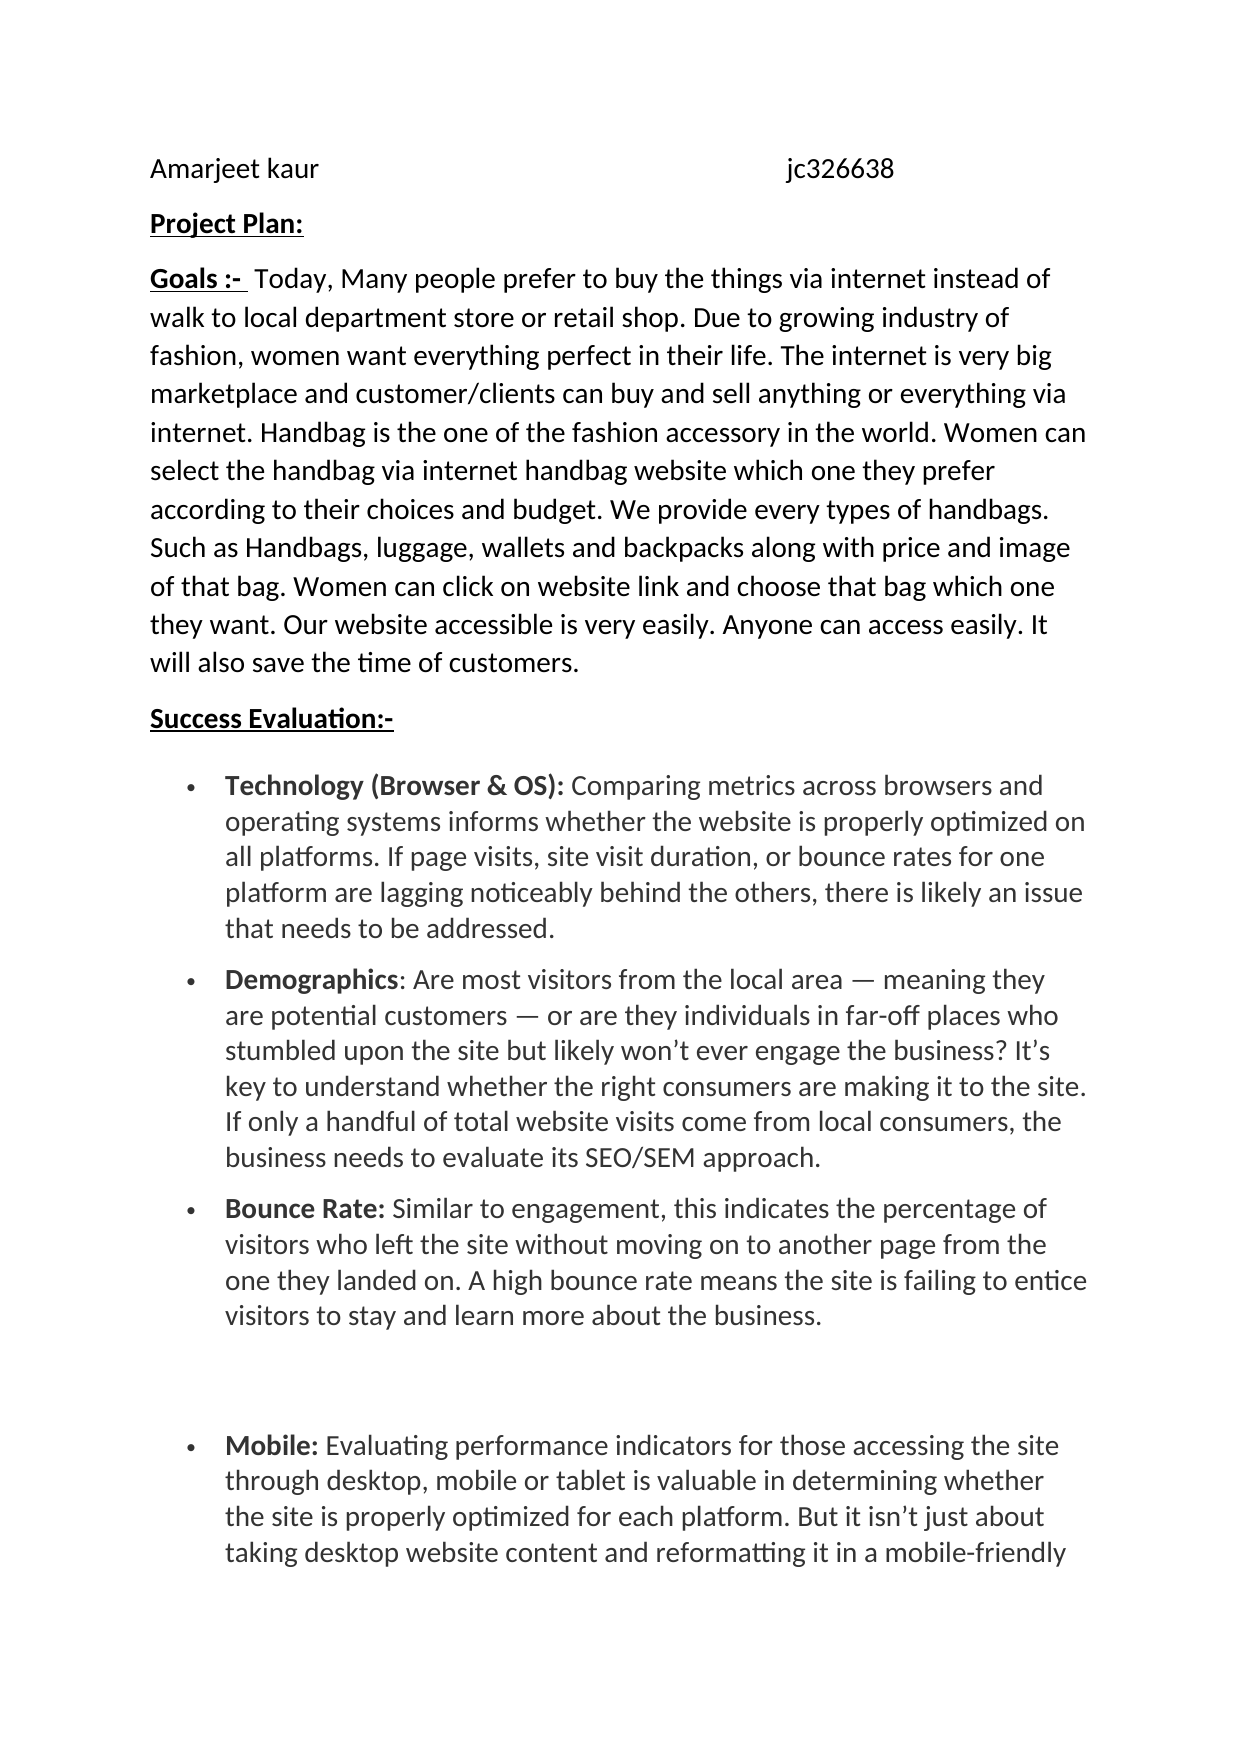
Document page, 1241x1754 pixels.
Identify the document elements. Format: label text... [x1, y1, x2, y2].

text Goals :- Today, Many people prefer to buy the things via internet instead of walk to local department store or retail shop. Due to growing industry of fashion, women want everything perfect in their life. The internet is very big marketplace and customer/clients can buy and sell anything or everything via internet. Handbag is the one of the fashion accessory in the world. Women can select the handbag via internet handbag website which one they prefer according to their choices and budget. We provide every types of handbags. Such as Handbags, luggage, wallets and backpacks along with price and image of that bag. Women can click on website link and choose that bag which one they want. Our website accessible is very easily. Anyone can access easily. It will also save the time of customers. [150, 260, 1090, 680]
list Bounce Rate: Similar to engagement, this indicates the percentage of visitors who left the site without moving on to another page from the one they landed on. A high bounce rate means the site is failing to entice visitors to stay and learn more about the business. [187, 1190, 1090, 1333]
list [187, 1427, 1090, 1569]
list Technology (Browser & OS): Comparing metrics across browsers and operating systems informs whether the website is properly optimized on all platforms. If page visits, site visit duration, or bounce rates for one platform are lagging noticeably behind the others, there is likely an issue that needs to be addressed. [187, 767, 1090, 945]
list Demographics: Are most visitors from the local area — meaning they are potential customers — or are they individuals in far-off places who stumbled upon the site but likely won’t ever engage the business? It’s key to understand whether the right consumers are making it to the site. If only a handful of total website visits come from local consumers, the business needs to evaluate its SEO/SEM approach. [187, 961, 1090, 1175]
text Success Evaluation:- [150, 700, 1090, 735]
text Amarjeet kaur jc326638 [150, 150, 1090, 186]
text Project Plan: [150, 205, 1090, 241]
